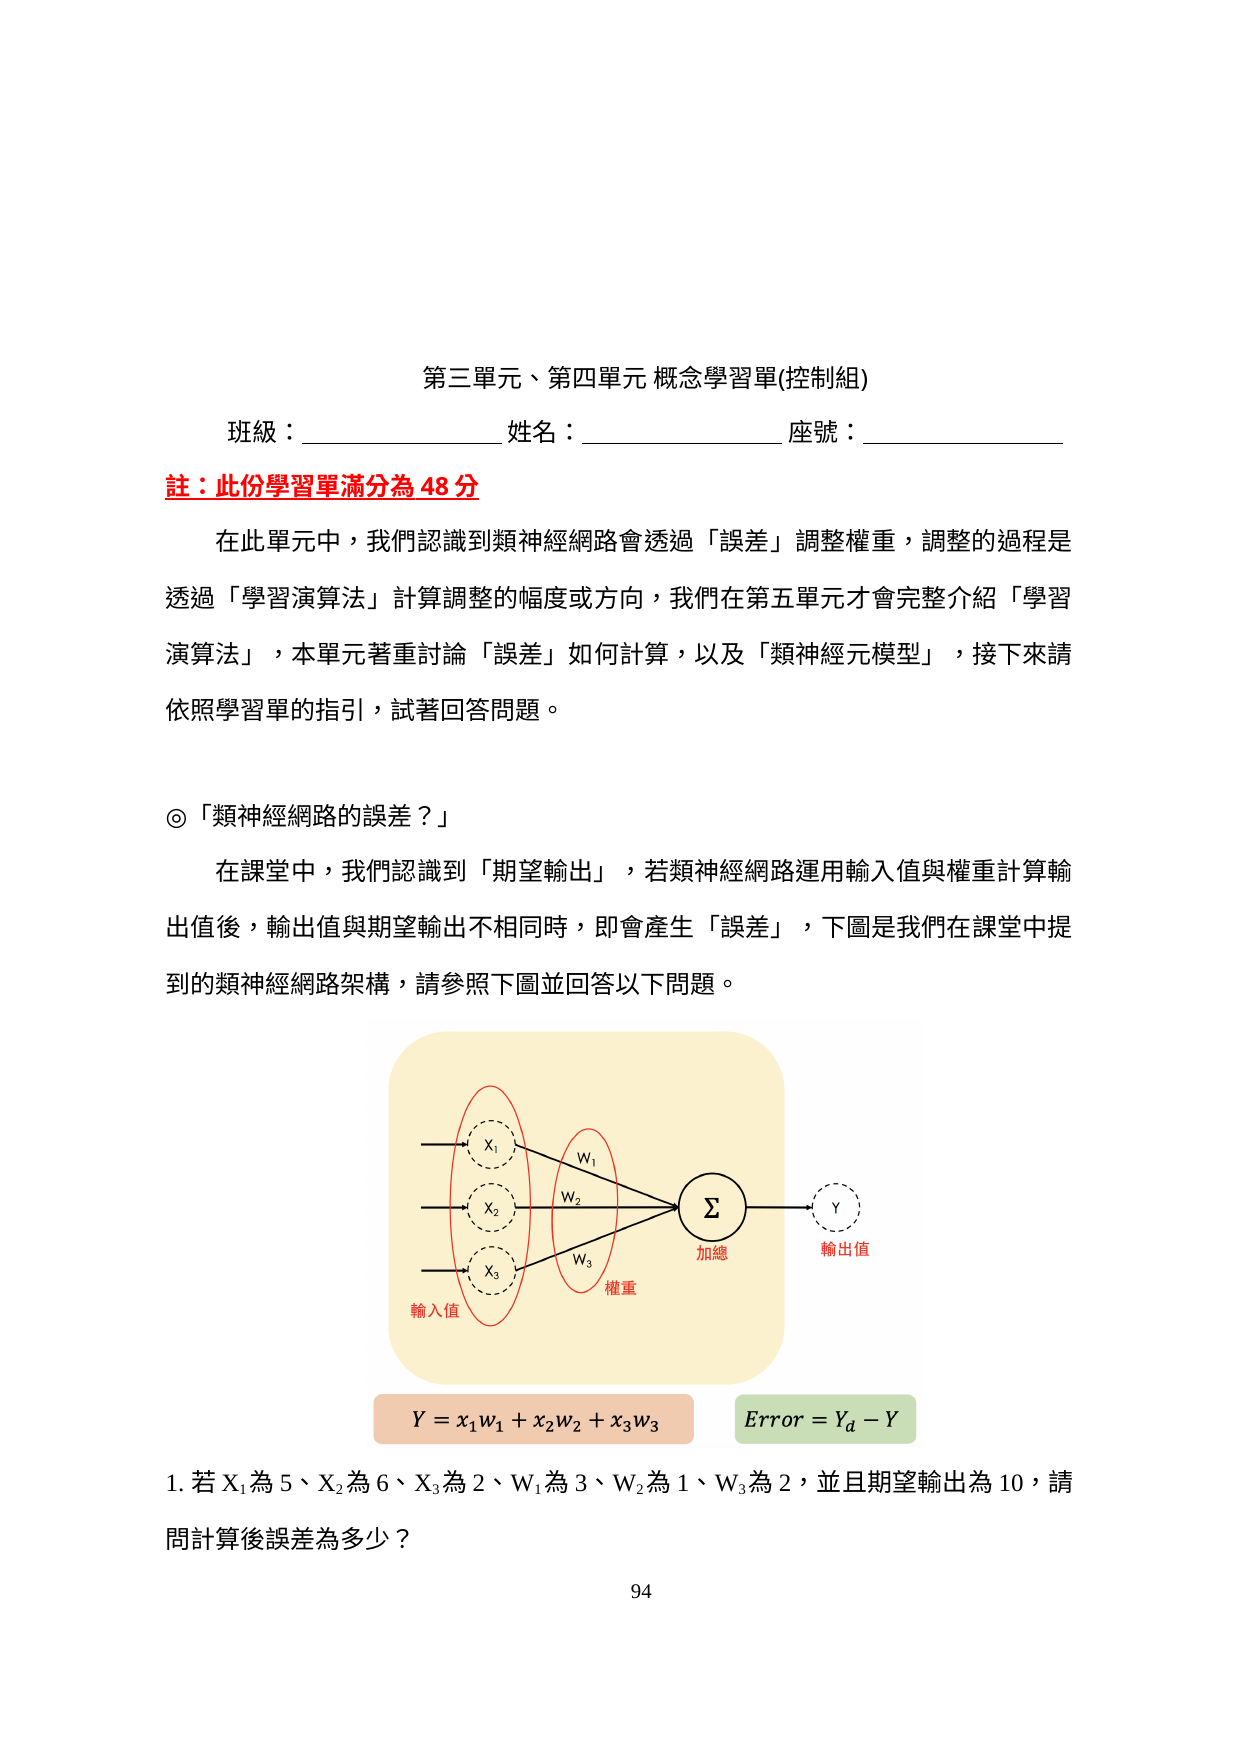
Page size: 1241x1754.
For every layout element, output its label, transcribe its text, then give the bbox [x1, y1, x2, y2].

text 第三單元、第四單元 概念學習單(控制組) [165, 358, 1075, 394]
text 1. 若X1為5、X2為6、X3為2、W1為3、W2為1、W3為2，並且期望輸出為10，請問計算後誤差為多少？ [165, 1462, 1075, 1556]
text 在課堂中，我們認識到「期望輸出」，若類神經網路運用輸入值與權重計算輸出值後，輸出值與期望輸出不相同時，即會產生「誤差」，下圖是我們在課堂中提到的類神經網路架構，請參照下圖並回答以下問題。 [165, 851, 1075, 1001]
text 班級：＿＿＿＿＿＿＿＿ 姓名：＿＿＿＿＿＿＿＿ 座號：＿＿＿＿＿＿＿＿ [165, 412, 1075, 449]
text 註：此份學習單滿分為48分 [165, 467, 1075, 503]
picture [366, 1019, 924, 1448]
text ◎「類神經網路的誤差？」 [165, 797, 1075, 833]
text 在此單元中，我們認識到類神經網路會透過「誤差」調整權重，調整的過程是透過「學習演算法」計算調整的幅度或方向，我們在第五單元才會完整介紹「學習演算法」，本單元著重討論「誤差」如何計算，以及「類神經元模型」，接下來請依照學習單的指引，試著回答問題。 [165, 521, 1075, 727]
